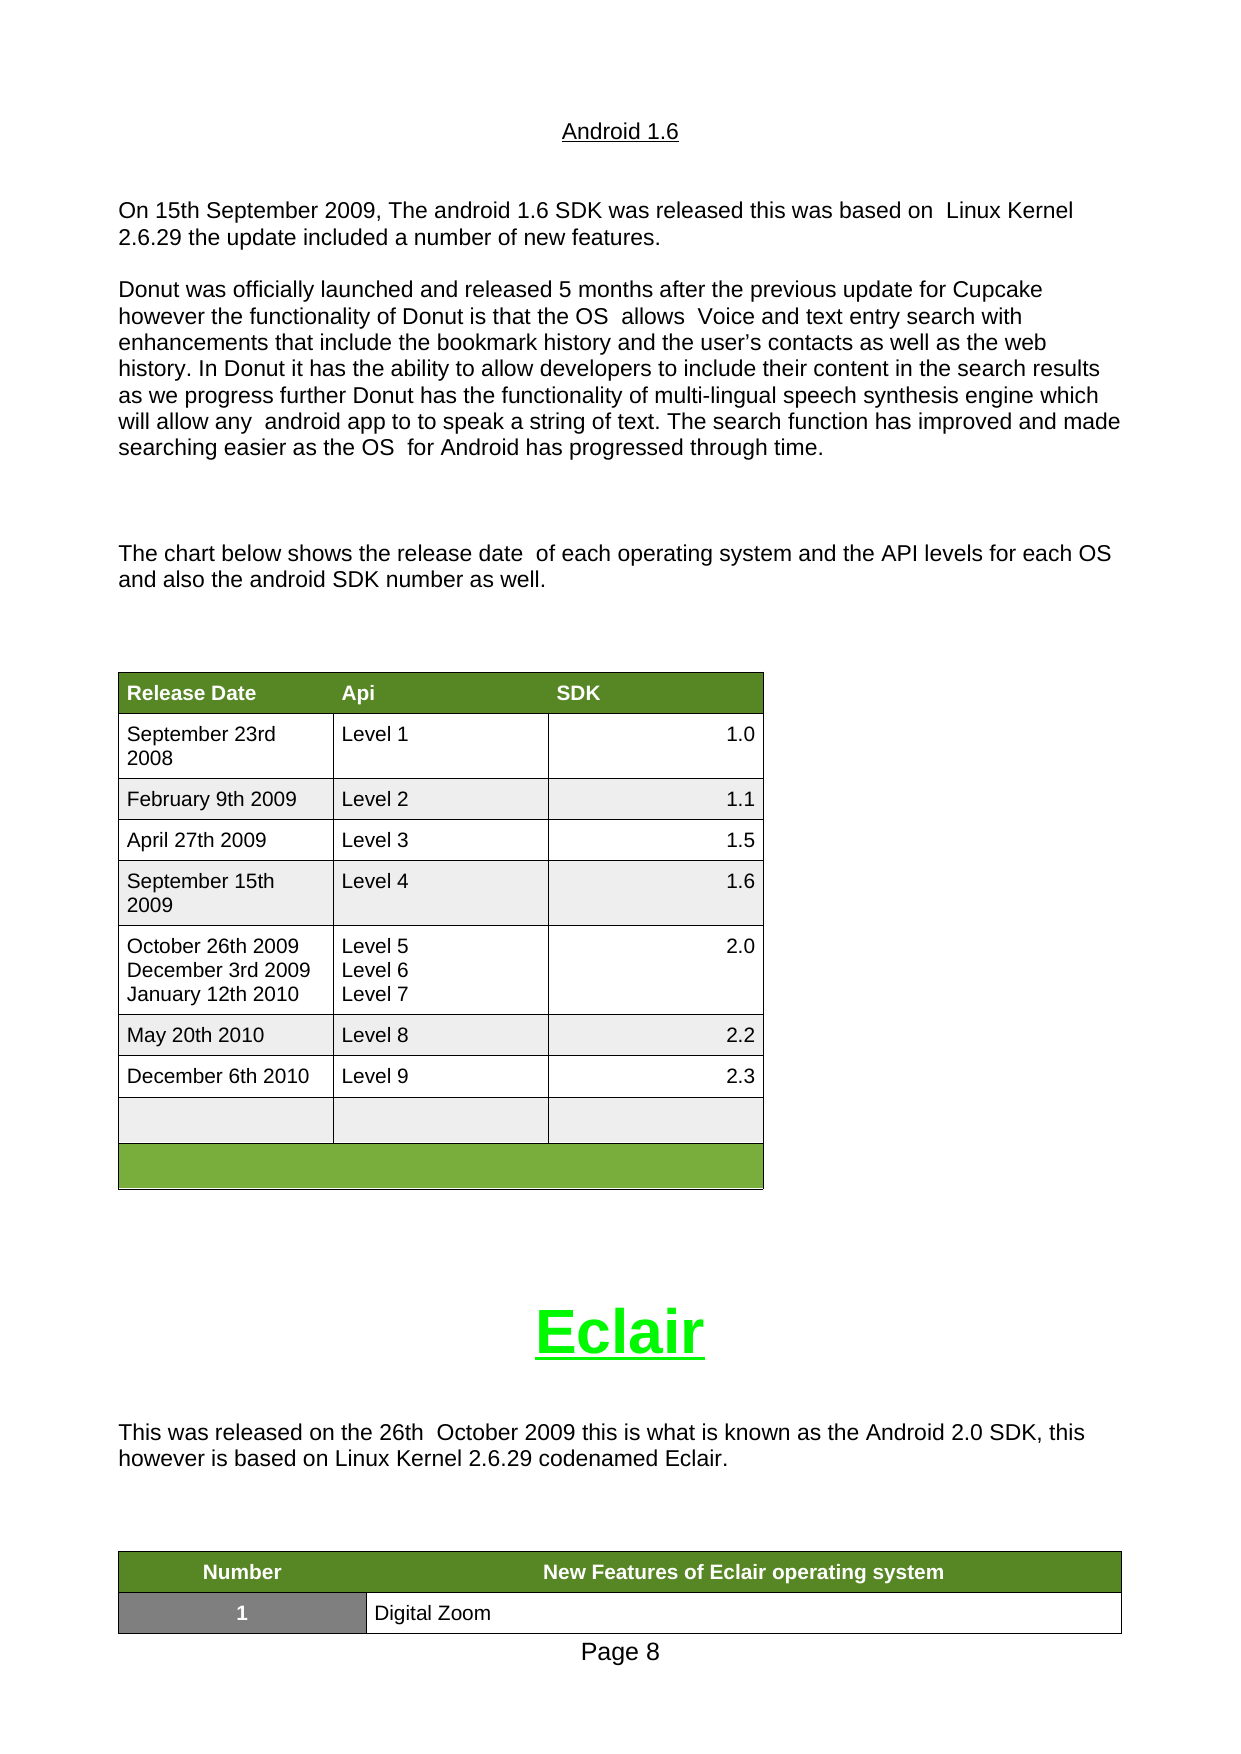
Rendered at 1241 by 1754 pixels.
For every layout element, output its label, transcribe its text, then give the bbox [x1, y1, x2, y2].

table_cell 1.5 [549, 820, 763, 860]
table_cell 1.0 [549, 714, 763, 778]
text Donut was officially launched and released 5 months after the previous update for Cupcake however the functionality of Donut is that the OS allows Voice and text entry search with enhancements that include the bookmark history and the user’s contacts as well as the web history. In Donut it has the ability to allow developers to include their content in the search results as we progress further Donut has the functionality of multi-lingual speech synthesis engine which will allow any android app to to speak a string of text. The search function has improved and made searching easier as the OS for Android has progressed through time. [118, 276, 1122, 461]
table_header New Features of Eclair operating system [366, 1552, 1121, 1592]
table_cell Level 2 [334, 779, 548, 819]
table_cell September 23rd 2008 [119, 714, 333, 778]
table_cell [334, 1098, 548, 1142]
table_cell Level 9 [334, 1056, 548, 1097]
table_cell February 9th 2009 [119, 779, 333, 819]
table_cell Level 8 [334, 1015, 548, 1055]
text On 15th September 2009, The android 1.6 SDK was released this was based on Linux Kernel 2.6.29 the update included a number of new features. [118, 197, 1122, 250]
table_cell [119, 1098, 333, 1142]
text This was released on the 26th October 2009 this is what is known as the Android 2.0 SDK, this however is based on Linux Kernel 2.6.29 codenamed Eclair. [118, 1419, 1122, 1472]
table_cell October 26th 2009 December 3rd 2009 January 12th 2010 [119, 926, 333, 1014]
title Eclair [118, 1294, 1122, 1366]
table_cell 1 [119, 1593, 366, 1633]
table_cell Level 5 Level 6 Level 7 [334, 926, 548, 1014]
table_cell [549, 1098, 763, 1142]
table_cell [548, 1144, 763, 1188]
text The chart below shows the release date of each operating system and the API levels for each OS and also the android SDK number as well. [118, 540, 1122, 592]
table_header Release Date [119, 673, 333, 713]
table_cell May 20th 2010 [119, 1015, 333, 1055]
table_header Api [333, 673, 548, 713]
table_cell December 6th 2010 [119, 1056, 333, 1097]
table_cell 1.1 [549, 779, 763, 819]
table_header SDK [548, 673, 763, 713]
table_cell 2.0 [549, 926, 763, 1014]
table_cell September 15th 2009 [119, 861, 333, 925]
table_cell [119, 1144, 333, 1188]
table_cell April 27th 2009 [119, 820, 333, 860]
table_cell [333, 1144, 548, 1188]
text Android 1.6 [118, 118, 1122, 144]
table_cell Digital Zoom [367, 1593, 1121, 1633]
table_cell 1.6 [549, 861, 763, 925]
table_cell Level 3 [334, 820, 548, 860]
table_cell Level 1 [334, 714, 548, 778]
table_cell 2.2 [549, 1015, 763, 1055]
table_header Number [119, 1552, 366, 1592]
table_cell Level 4 [334, 861, 548, 925]
table_cell 2.3 [549, 1056, 763, 1097]
